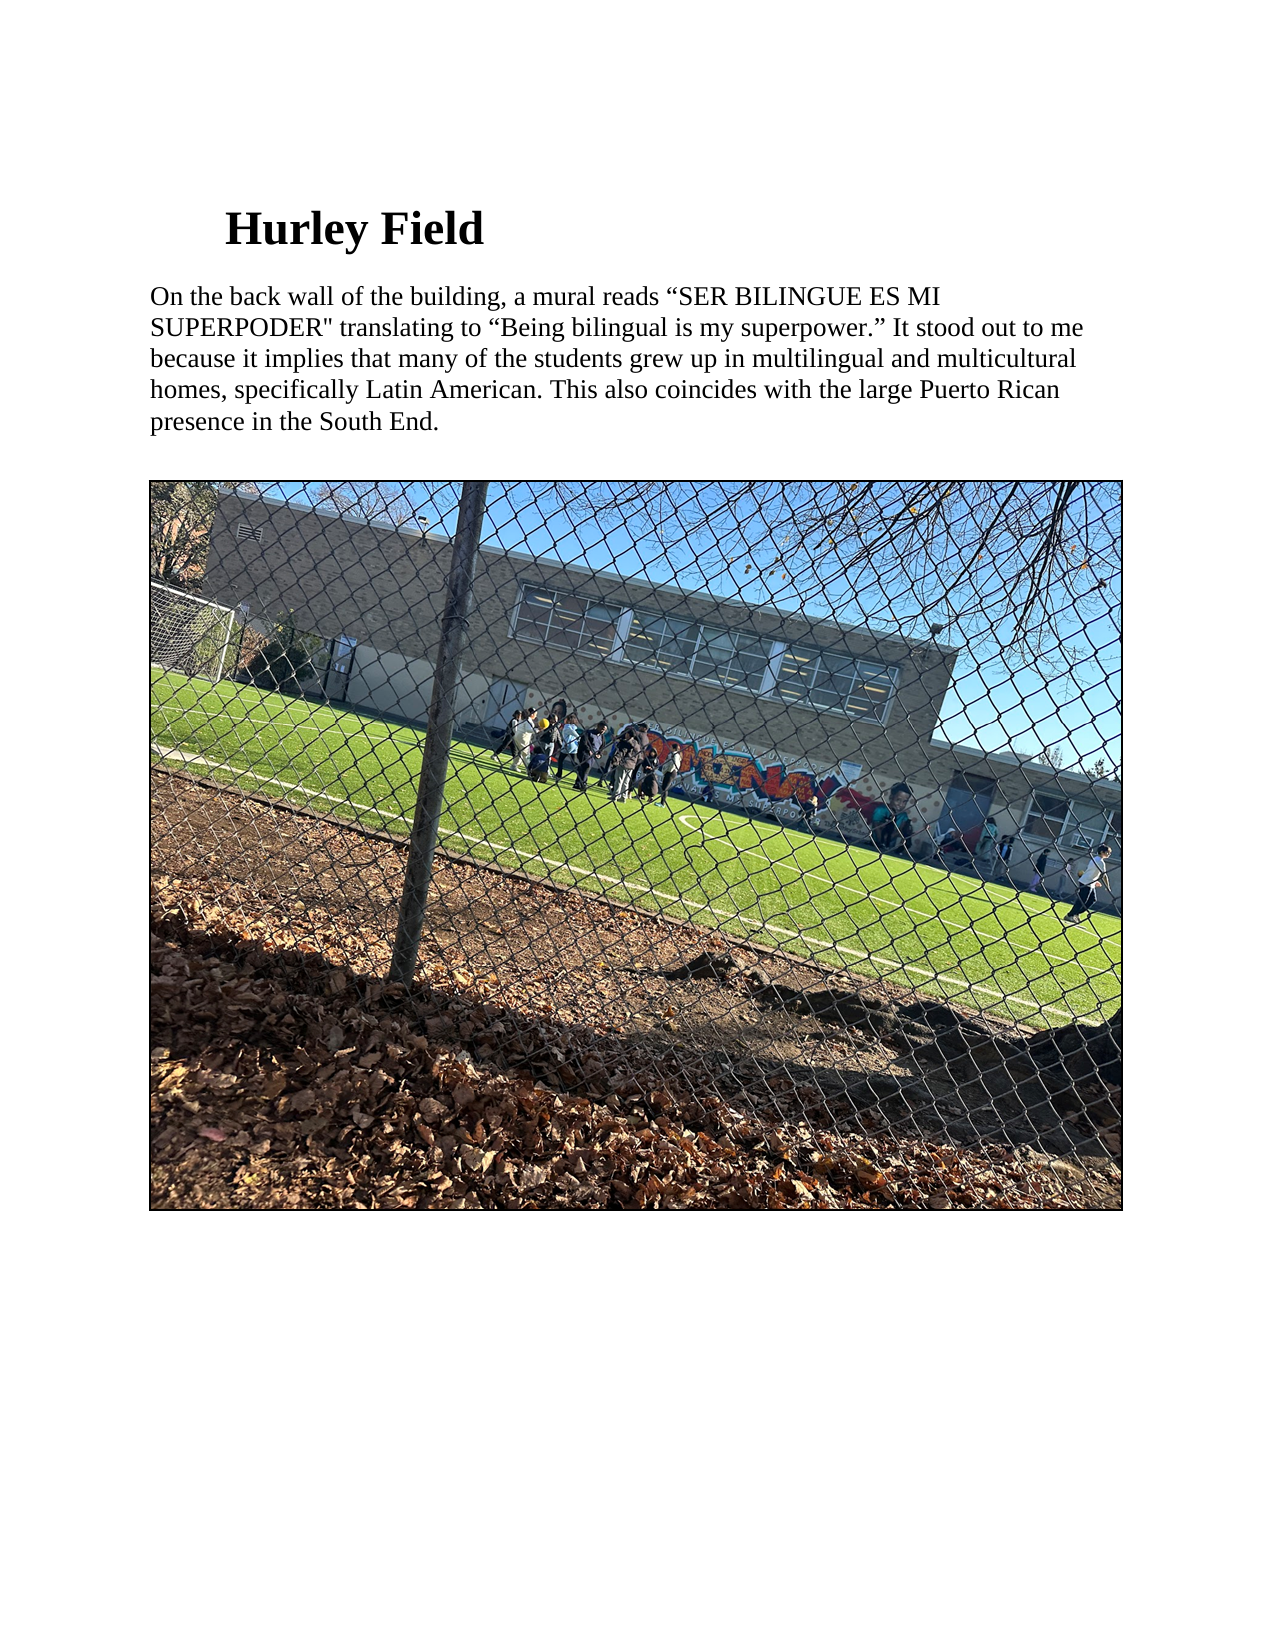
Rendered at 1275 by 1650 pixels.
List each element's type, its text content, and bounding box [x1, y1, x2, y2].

text On the back wall of the building, a mural reads “SER BILINGUE ES MI SUPERPODER'' translating to “Being bilingual is my superpower.” It stood out to me because it implies that many of the students grew up in multilingual and multicultural homes, specifically Latin American. This also coincides with the large Puerto Rican presence in the South End. [150, 280, 1125, 436]
subtitle Hurley Field [225, 200, 1125, 255]
picture [151, 482, 1121, 1209]
